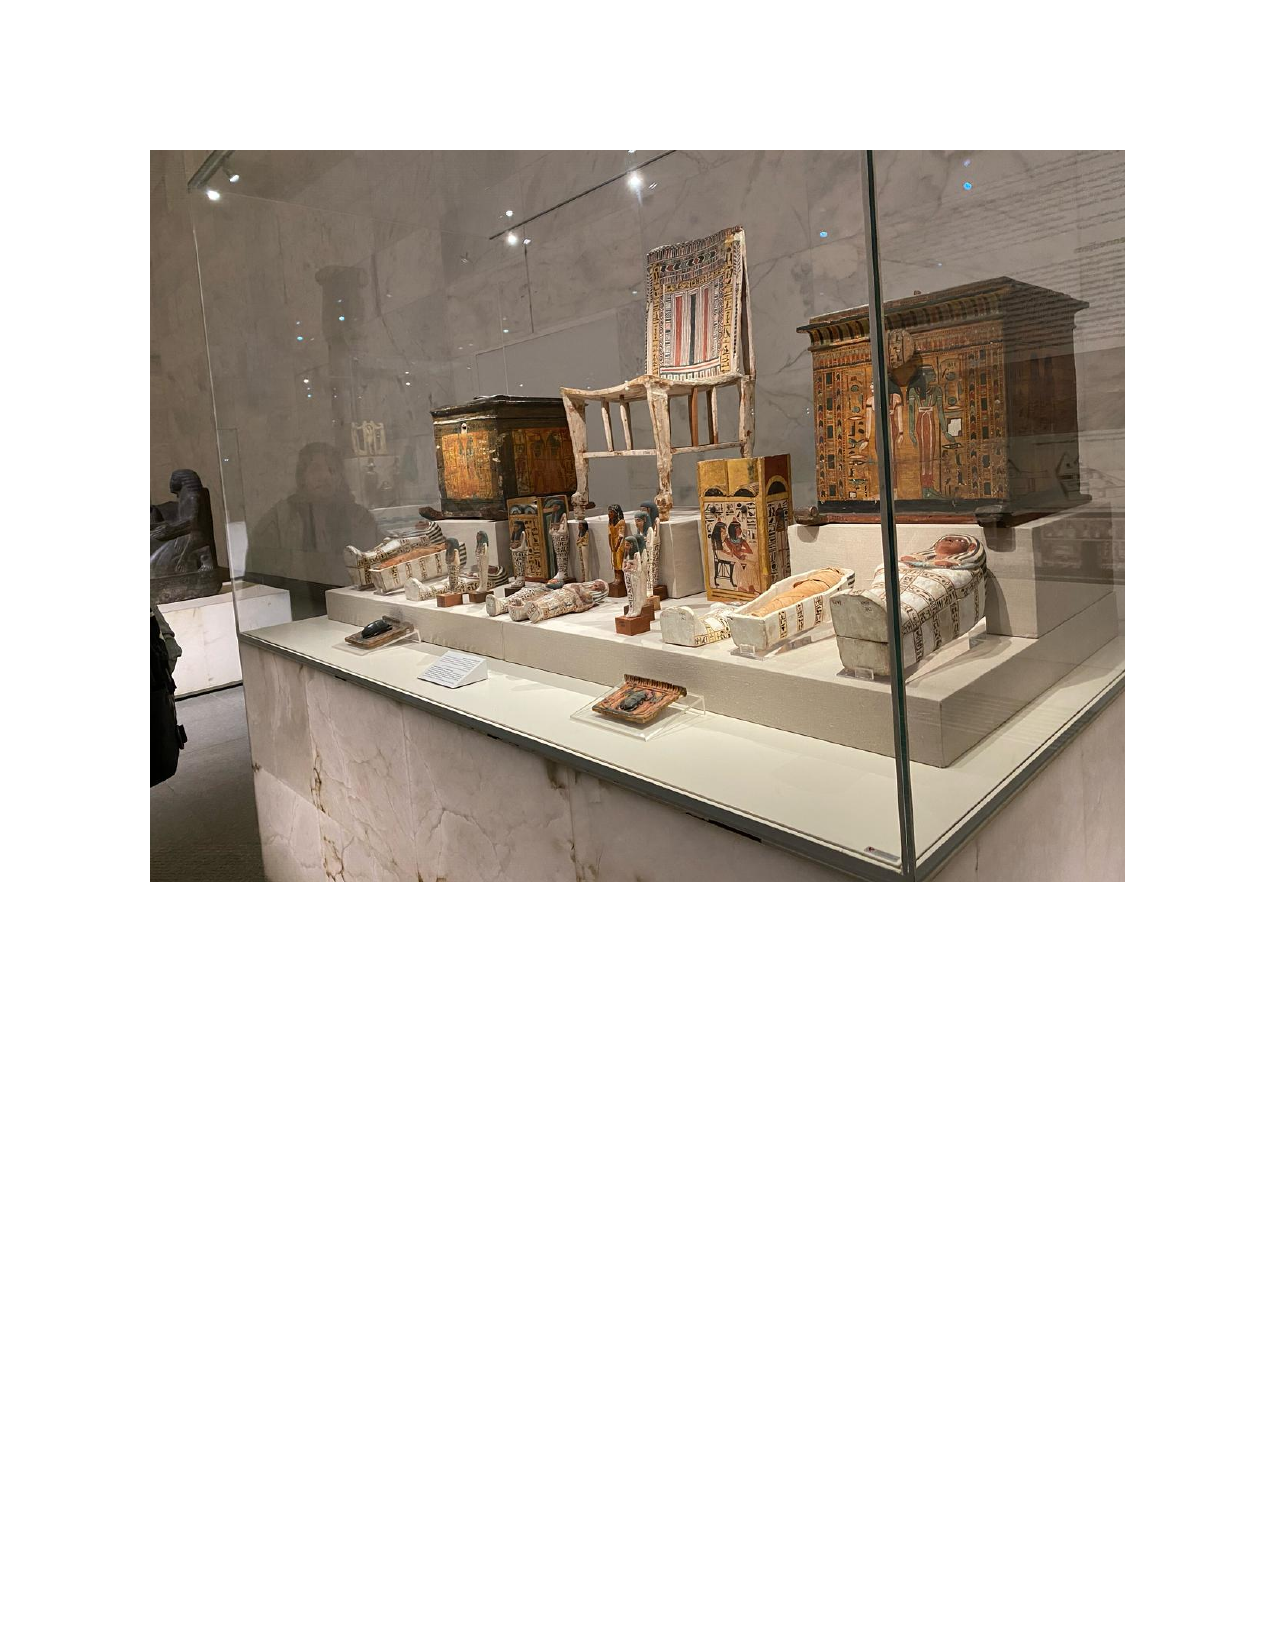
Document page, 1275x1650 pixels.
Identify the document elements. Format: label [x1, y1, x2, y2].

picture [150, 150, 1125, 882]
